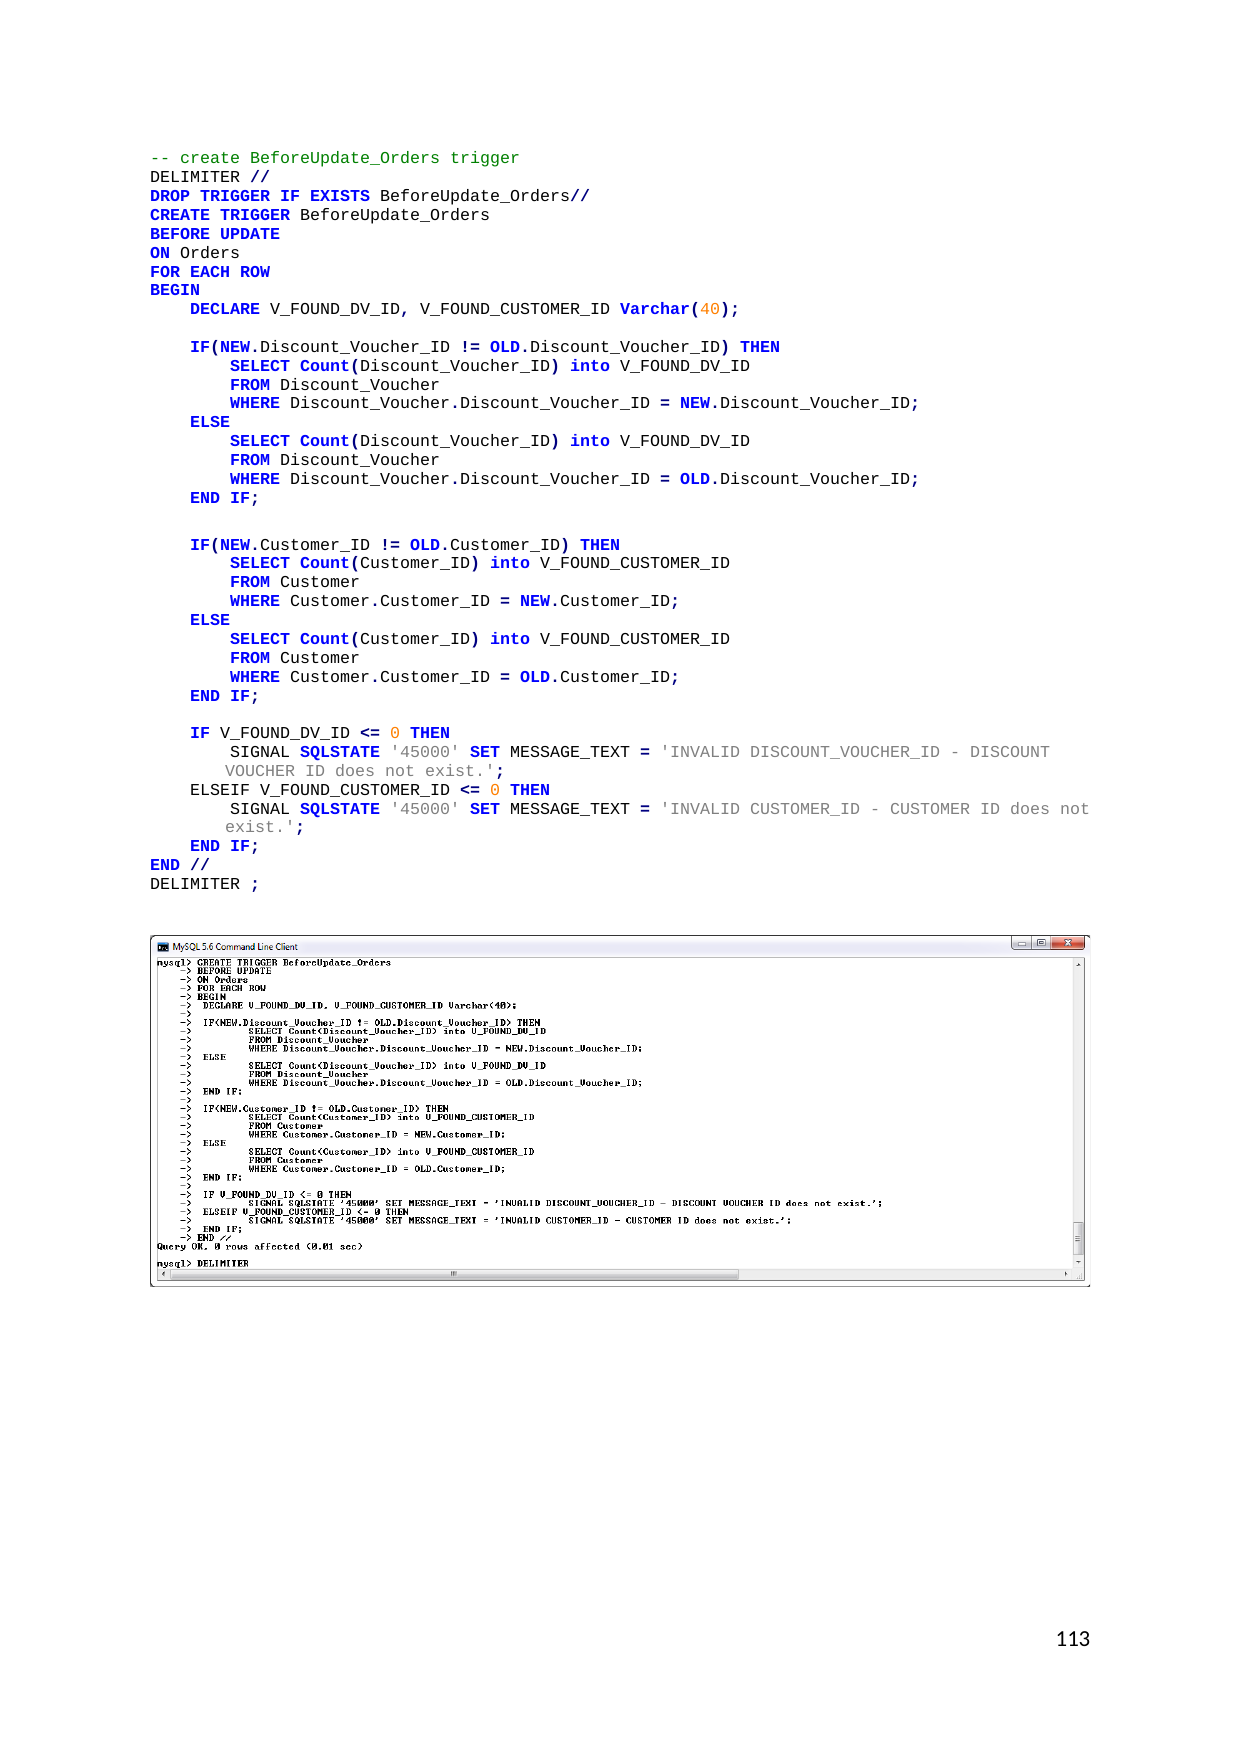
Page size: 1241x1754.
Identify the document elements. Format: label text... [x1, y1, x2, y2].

picture [150, 935, 1091, 1287]
text FOR EACH ROW [150, 263, 1090, 282]
text FROM Discount_Voucher [150, 452, 1090, 471]
text ON Orders [150, 244, 1090, 263]
text END IF; [150, 687, 1090, 706]
text FROM Customer [150, 574, 1090, 593]
text DROP TRIGGER IF EXISTS BeforeUpdate_Orders// [150, 188, 1090, 207]
text WHERE Customer.Customer_ID = NEW.Customer_ID; [150, 593, 1090, 612]
text WHERE Customer.Customer_ID = OLD.Customer_ID; [150, 668, 1090, 687]
text BEGIN [150, 282, 1090, 301]
text BEFORE UPDATE [150, 225, 1090, 244]
text DECLARE V_FOUND_DV_ID, V_FOUND_CUSTOMER_ID Varchar(40); [150, 301, 1090, 320]
text exist.'; [150, 819, 1090, 838]
text IF(NEW.Customer_ID != OLD.Customer_ID) THEN [150, 536, 1090, 555]
text IF(NEW.Discount_Voucher_ID != OLD.Discount_Voucher_ID) THEN [150, 338, 1090, 357]
text WHERE Discount_Voucher.Discount_Voucher_ID = OLD.Discount_Voucher_ID; [150, 471, 1090, 489]
text ELSE [150, 612, 1090, 631]
text END IF; [150, 838, 1090, 857]
text SELECT Count(Discount_Voucher_ID) into V_FOUND_DV_ID [150, 433, 1090, 452]
text SELECT Count(Customer_ID) into V_FOUND_CUSTOMER_ID [150, 631, 1090, 649]
text WHERE Discount_Voucher.Discount_Voucher_ID = NEW.Discount_Voucher_ID; [150, 395, 1090, 414]
text DELIMITER ; [150, 876, 1090, 894]
text ELSEIF V_FOUND_CUSTOMER_ID <= 0 THEN [150, 781, 1090, 800]
text CREATE TRIGGER BeforeUpdate_Orders [150, 207, 1090, 225]
text DELIMITER // [150, 169, 1090, 188]
text SELECT Count(Discount_Voucher_ID) into V_FOUND_DV_ID [150, 357, 1090, 376]
text SIGNAL SQLSTATE '45000' SET MESSAGE_TEXT = 'INVALID DISCOUNT_VOUCHER_ID - DISCOUNT [150, 744, 1090, 762]
text END IF; [150, 489, 1090, 508]
text VOUCHER ID does not exist.'; [150, 762, 1090, 781]
text ELSE [150, 414, 1090, 433]
text FROM Discount_Voucher [150, 376, 1090, 395]
text IF V_FOUND_DV_ID <= 0 THEN [150, 725, 1090, 744]
text FROM Customer [150, 649, 1090, 668]
text -- create BeforeUpdate_Orders trigger [150, 150, 1090, 169]
text END // [150, 857, 1090, 876]
text SIGNAL SQLSTATE '45000' SET MESSAGE_TEXT = 'INVALID CUSTOMER_ID - CUSTOMER ID does not [150, 800, 1090, 819]
text SELECT Count(Customer_ID) into V_FOUND_CUSTOMER_ID [150, 555, 1090, 574]
